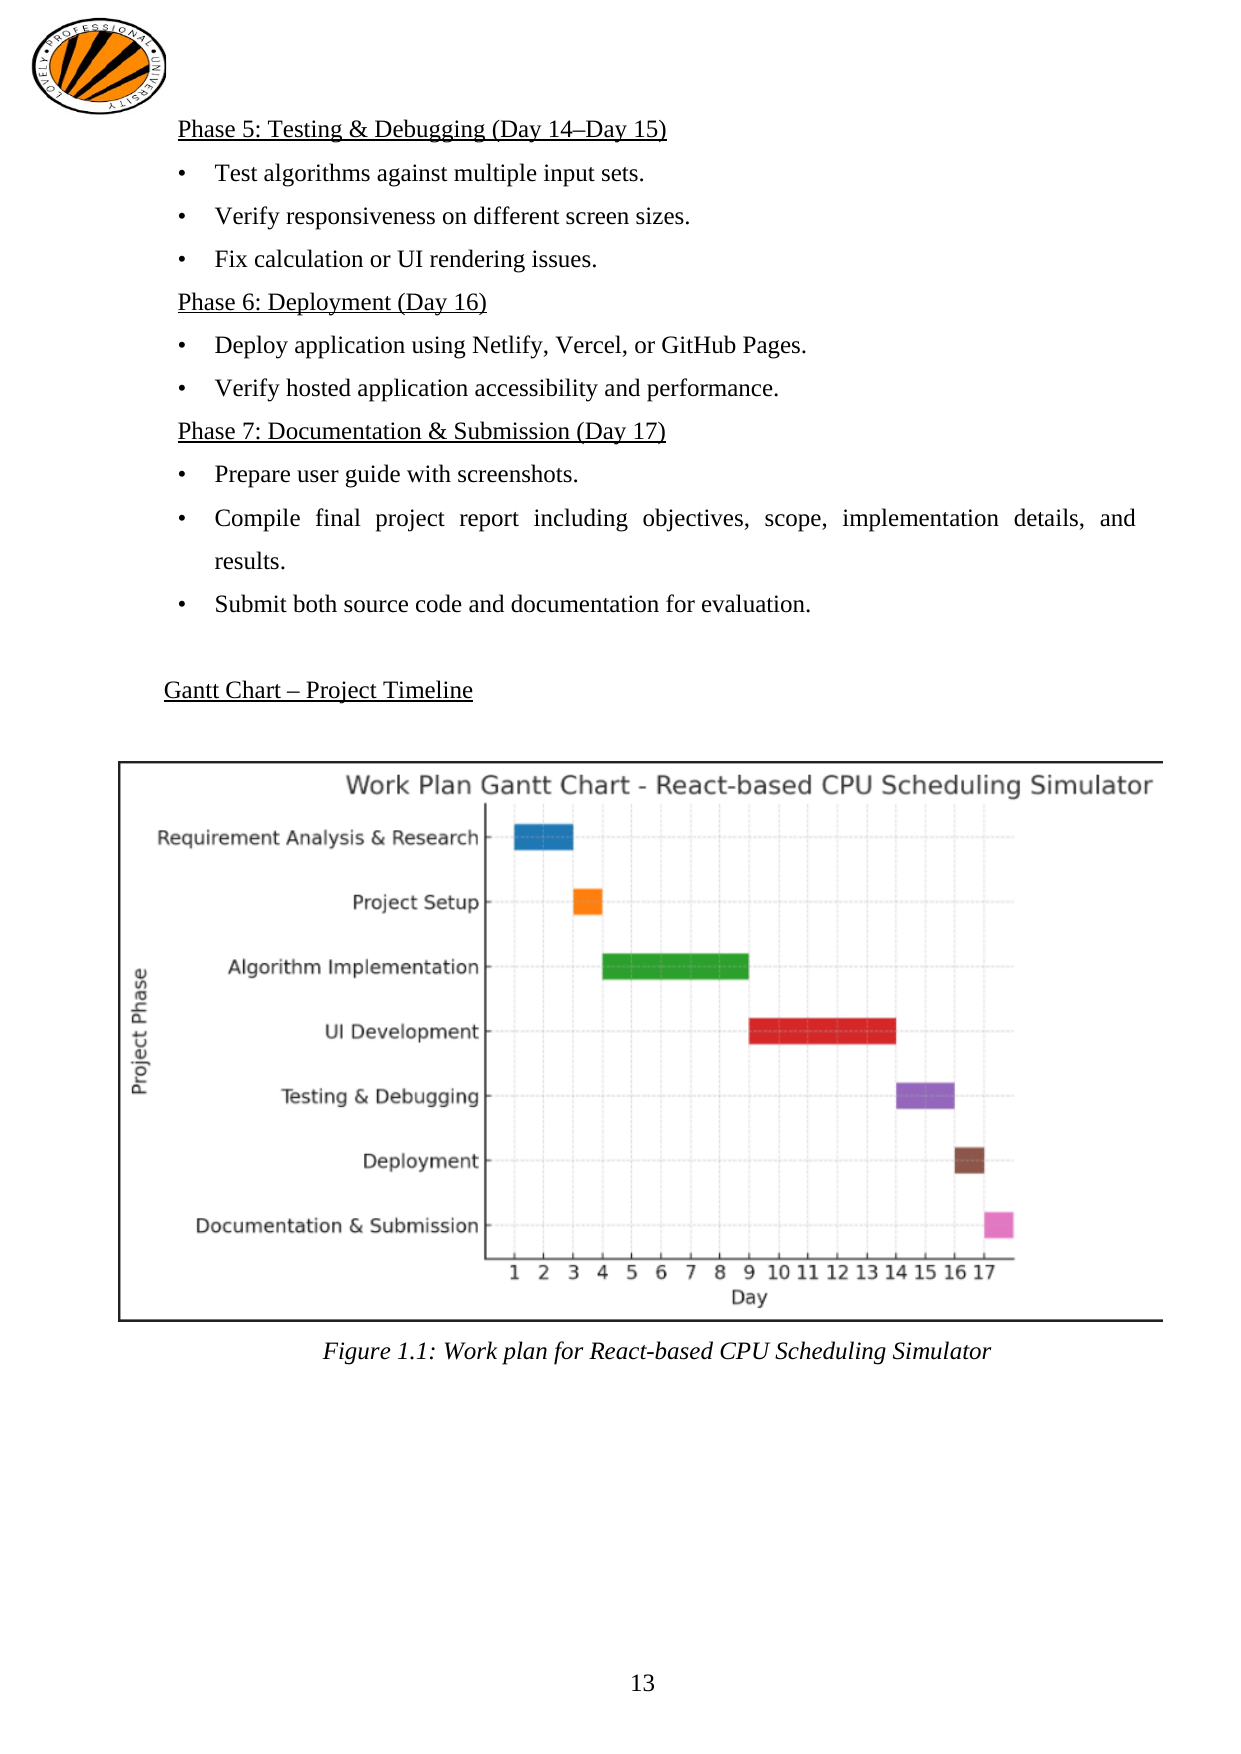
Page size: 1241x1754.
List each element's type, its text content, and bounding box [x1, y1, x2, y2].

text Gantt Chart – Project Timeline [88, 675, 1196, 704]
picture [31, 17, 167, 115]
list Deploy application using Netlify, Vercel, or GitHub Pages. [177, 330, 1137, 359]
text Figure 1.1: Work plan for React-based CPU Scheduling Simulator [118, 1336, 1196, 1365]
list Verify responsiveness on different screen sizes. [177, 201, 1137, 229]
list Prepare user guide with screenshots. [177, 459, 1137, 488]
list Compile final project report including objectives, scope, implementation details, and results. [177, 503, 1137, 574]
list Test algorithms against multiple input sets. [177, 158, 1137, 186]
picture [118, 761, 1163, 1322]
text Phase 6: Deployment (Day 16) [177, 287, 1137, 316]
text Phase 7: Documentation & Submission (Day 17) [177, 416, 1137, 445]
list Verify hosted application accessibility and performance. [177, 373, 1137, 402]
list Submit both source code and documentation for evaluation. [177, 589, 1137, 618]
text Phase 5: Testing & Debugging (Day 14–Day 15) [177, 114, 1137, 143]
list Fix calculation or UI rendering issues. [177, 244, 1137, 273]
